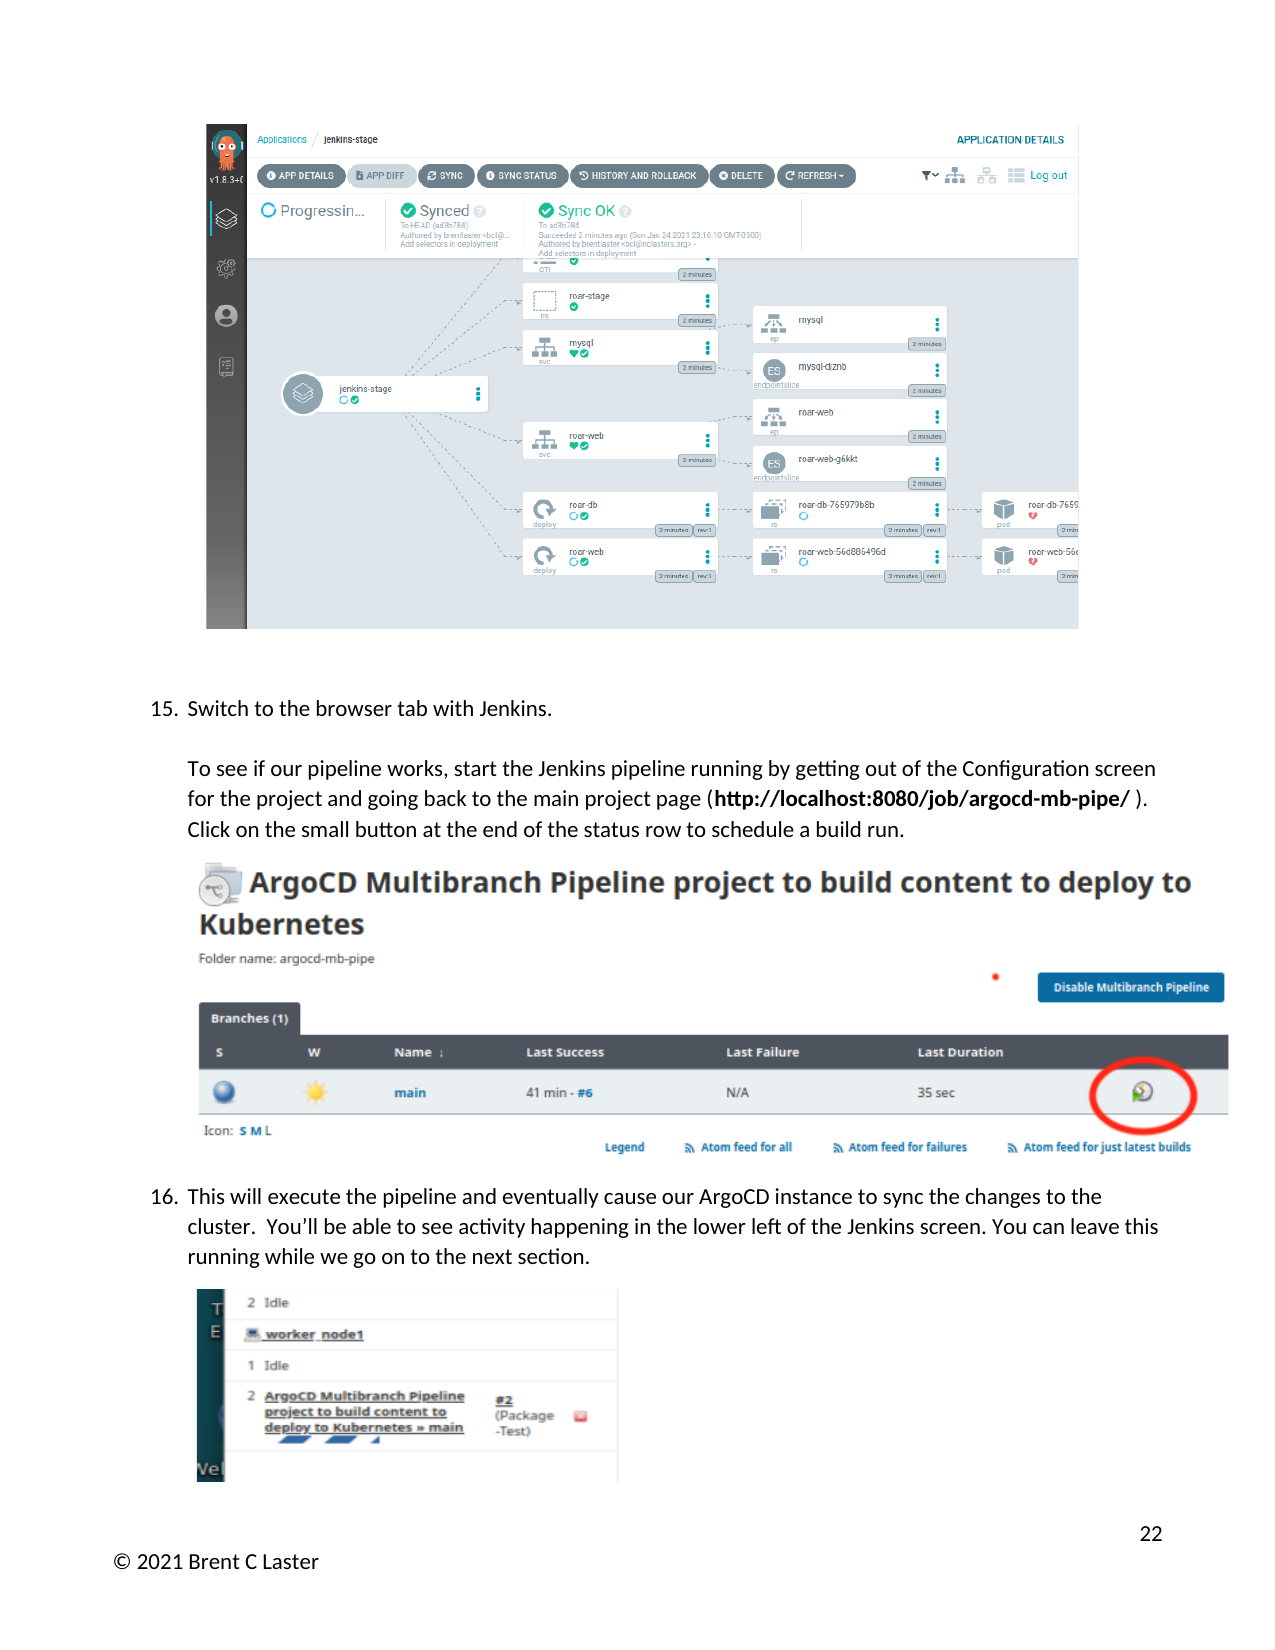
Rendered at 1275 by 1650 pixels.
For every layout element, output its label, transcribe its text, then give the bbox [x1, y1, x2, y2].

picture [187, 845, 1238, 1180]
list To see if our pipeline works, start the Jenkins pipeline running by getting out of the Configuration screen for the project and going back to the main project page (﻿http://localhost:8080/job/argocd-mb-pipe/ ). Click on the small button at the end of the status row to schedule a build run. [187, 754, 1162, 845]
picture [196, 1289, 667, 1482]
picture [206, 124, 1079, 629]
list This will execute the pipeline and eventually cause our ArgoCD instance to sync the changes to the cluster. You’ll be able to see activity happening in the lower left of the Jenkins screen. You can leave this running while we go on to the next section. [150, 1182, 1162, 1270]
list Switch to the browser tab with Jenkins. [150, 694, 1162, 722]
